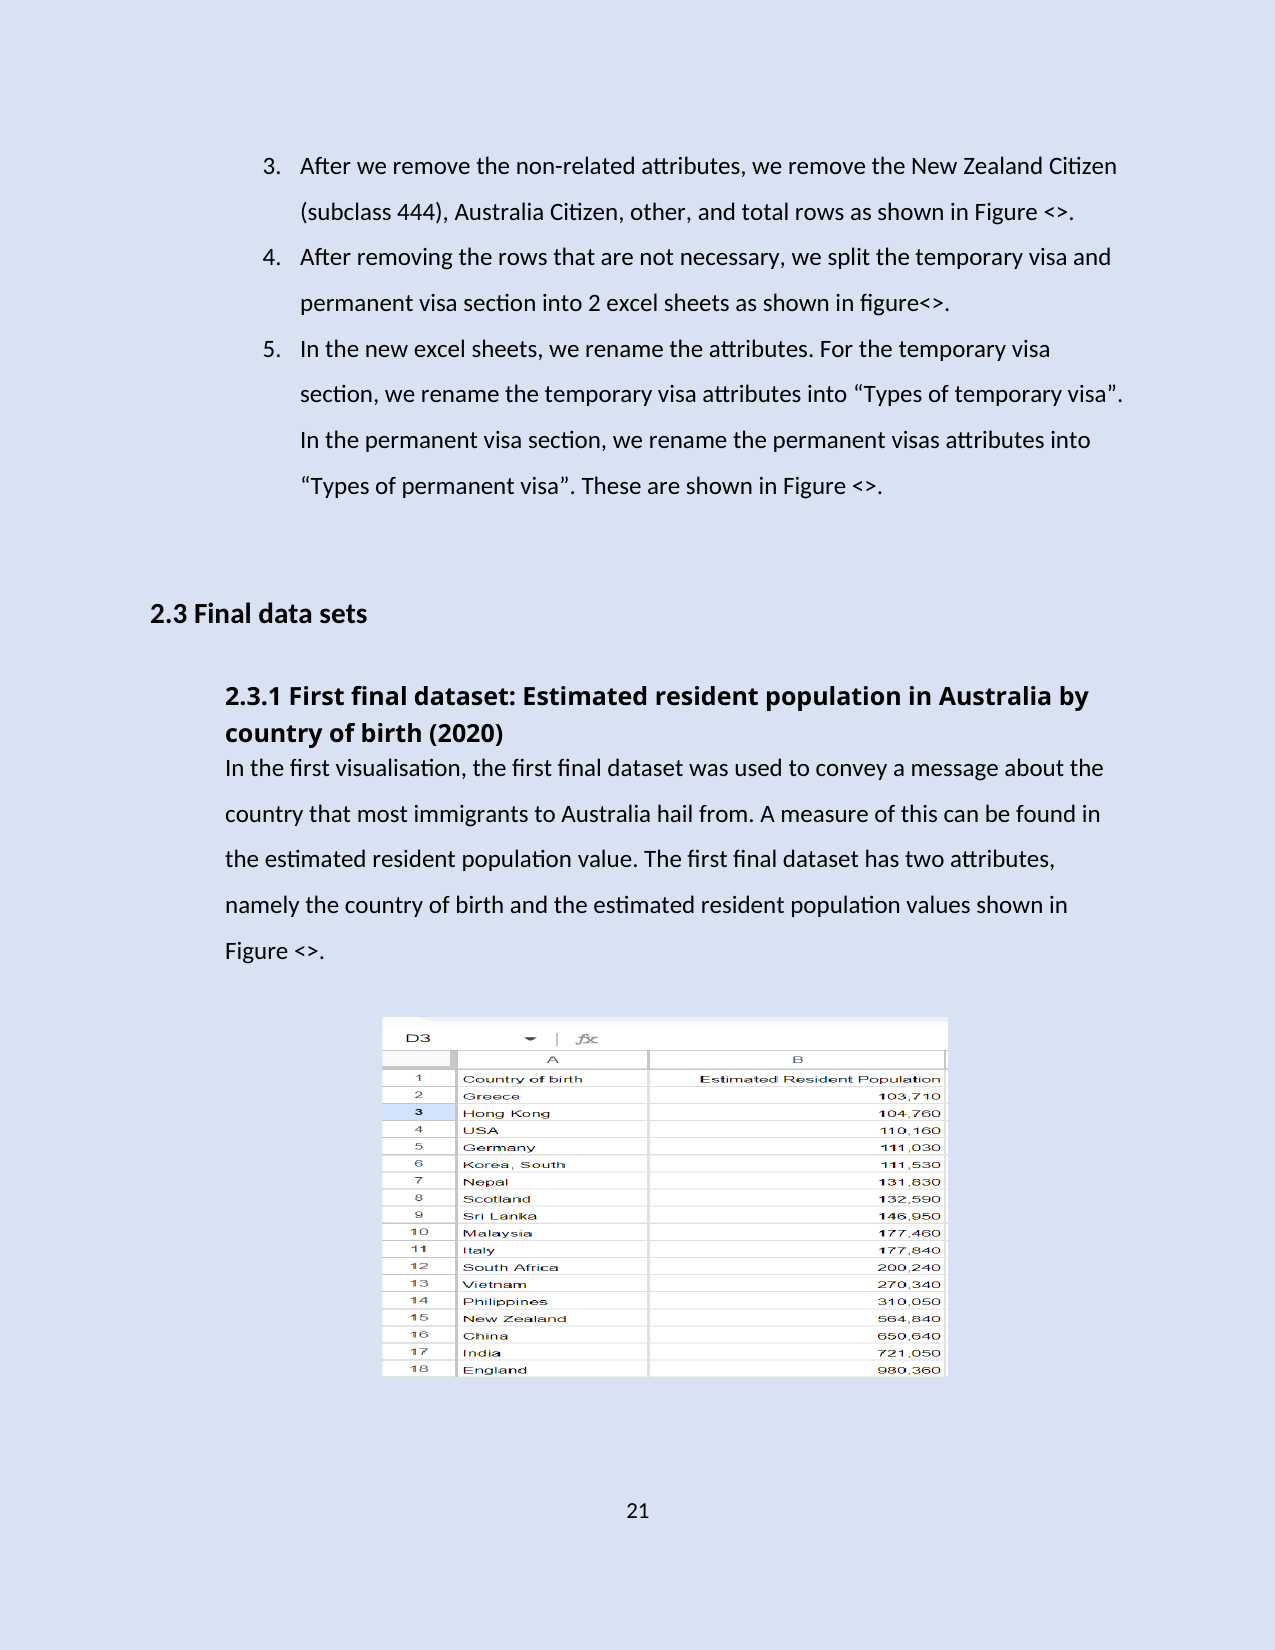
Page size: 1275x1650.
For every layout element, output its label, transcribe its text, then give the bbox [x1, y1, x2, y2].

text In the first visualisation, the first final dataset was used to convey a message about the country that most immigrants to Australia hail from. A measure of this can be found in the estimated resident population value. The first final dataset has two attributes, namely the country of birth and the estimated resident population values shown in Figure <>. [225, 752, 1125, 965]
picture [382, 1017, 948, 1377]
subtitle 2.3 Final data sets [150, 595, 1125, 631]
list After we remove the non-related attributes, we remove the New Zealand Citizen (subclass 444), Australia Citizen, other, and total rows as shown in Figure <>. [262, 150, 1125, 226]
subtitle 2.3.1 First final dataset: Estimated resident population in Australia by country of birth (2020) [225, 678, 1125, 749]
list In the new excel sheets, we rename the attributes. For the temporary visa section, we rename the temporary visa attributes into “Types of temporary visa”. In the permanent visa section, we rename the permanent visas attributes into “Types of permanent visa”. These are shown in Figure <>. [262, 333, 1125, 501]
list After removing the rows that are not necessary, we split the temporary visa and permanent visa section into 2 excel sheets as shown in figure<>. [262, 241, 1125, 318]
